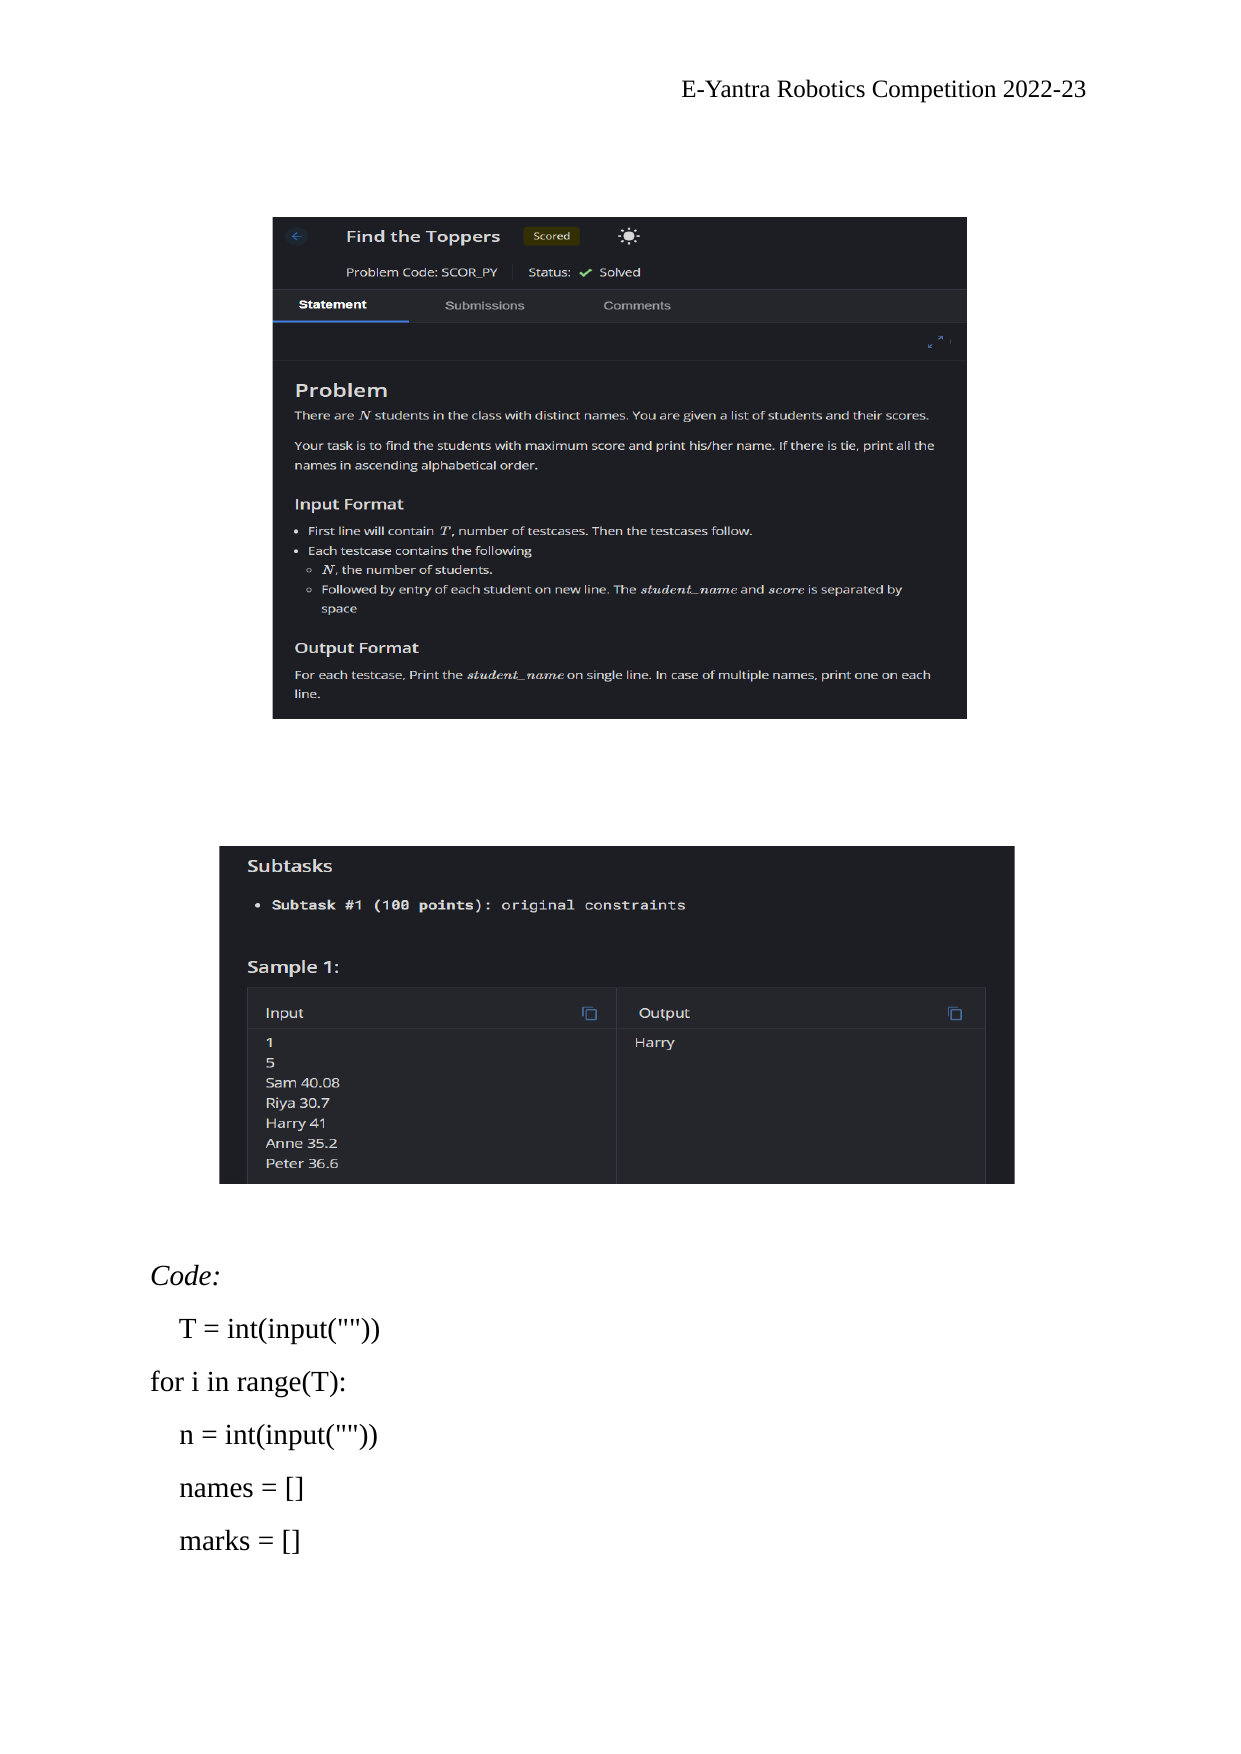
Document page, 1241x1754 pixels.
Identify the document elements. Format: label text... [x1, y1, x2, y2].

picture [219, 846, 1015, 1184]
text n = int(input("")) [150, 1417, 1090, 1451]
text names = [] [150, 1470, 1090, 1503]
picture [272, 217, 967, 719]
text Code: [150, 1258, 1090, 1292]
text T = int(input("")) [150, 1311, 1090, 1345]
text for i in range(T): [150, 1364, 1090, 1398]
text marks = [] [150, 1523, 1090, 1556]
